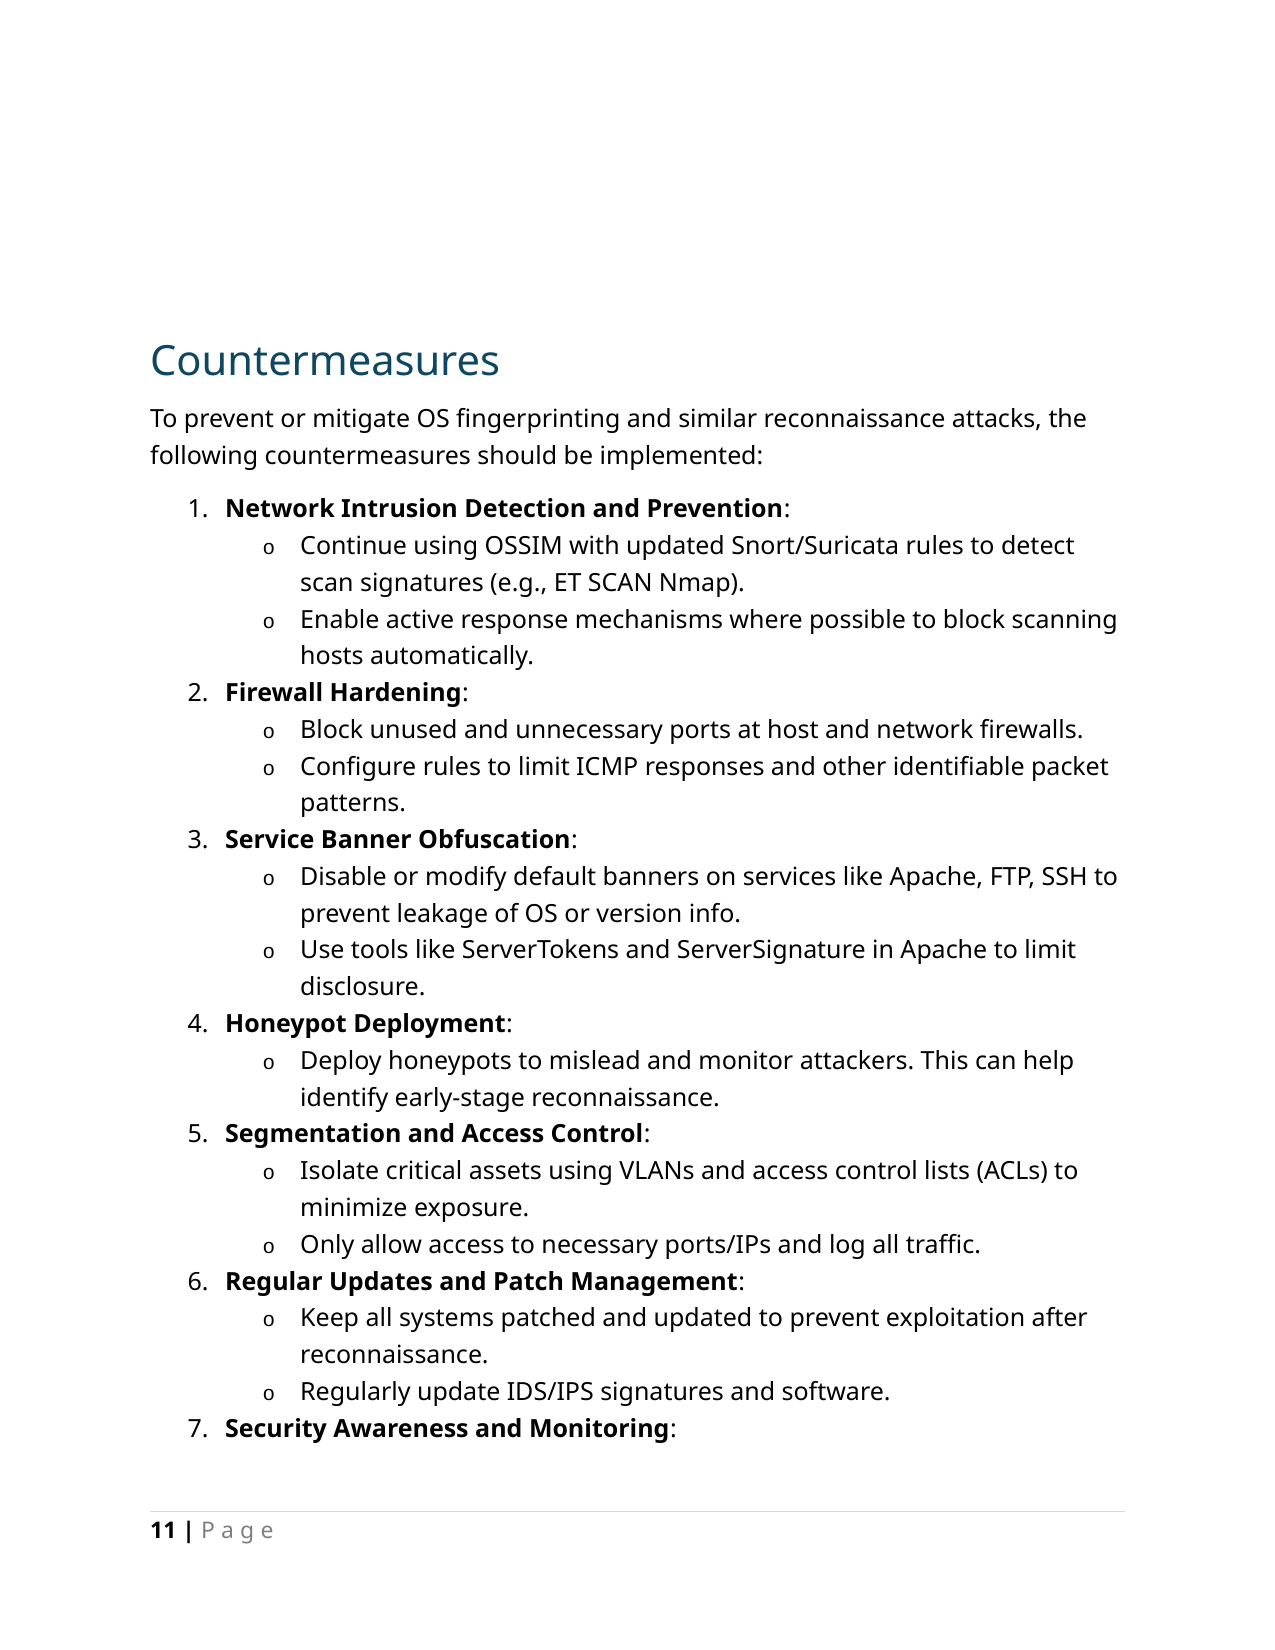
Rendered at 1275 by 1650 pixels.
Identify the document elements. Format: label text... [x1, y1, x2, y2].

list Continue using OSSIM with updated Snort/Suricata rules to detect scan signatures (e.g., ET SCAN Nmap). [262, 528, 1125, 598]
list Enable active response mechanisms where possible to block scanning hosts automatically. [262, 601, 1125, 672]
list Regularly update IDS/IPS signatures and software. [262, 1373, 1125, 1407]
list Isolate critical assets using VLANs and access control lists (ACLs) to minimize exposure. [262, 1153, 1125, 1224]
list Segmentation and Access Control: [187, 1116, 1125, 1150]
list Only allow access to necessary ports/IPs and log all traffic. [262, 1226, 1125, 1260]
subtitle Countermeasures [150, 331, 1125, 388]
text To prevent or mitigate OS fingerprinting and similar reconnaissance attacks, the following countermeasures should be implemented: [150, 401, 1125, 472]
list Configure rules to limit ICMP responses and other identifiable packet patterns. [262, 748, 1125, 819]
list Network Intrusion Detection and Prevention: [187, 491, 1125, 525]
list Regular Updates and Patch Management: [187, 1263, 1125, 1297]
list Service Banner Obfuscation: [187, 822, 1125, 856]
list Block unused and unnecessary ports at host and network firewalls. [262, 712, 1125, 746]
list Disable or modify default banners on services like Apache, FTP, SSH to prevent leakage of OS or version info. [262, 859, 1125, 929]
list Security Awareness and Monitoring: [187, 1410, 1125, 1444]
list Keep all systems patched and updated to prevent exploitation after reconnaissance. [262, 1300, 1125, 1371]
list Firewall Hardening: [187, 675, 1125, 709]
list Honeypot Deployment: [187, 1006, 1125, 1040]
list Use tools like ServerTokens and ServerSignature in Apache to limit disclosure. [262, 932, 1125, 1003]
list Deploy honeypots to mislead and monitor attackers. This can help identify early-stage reconnaissance. [262, 1042, 1125, 1113]
